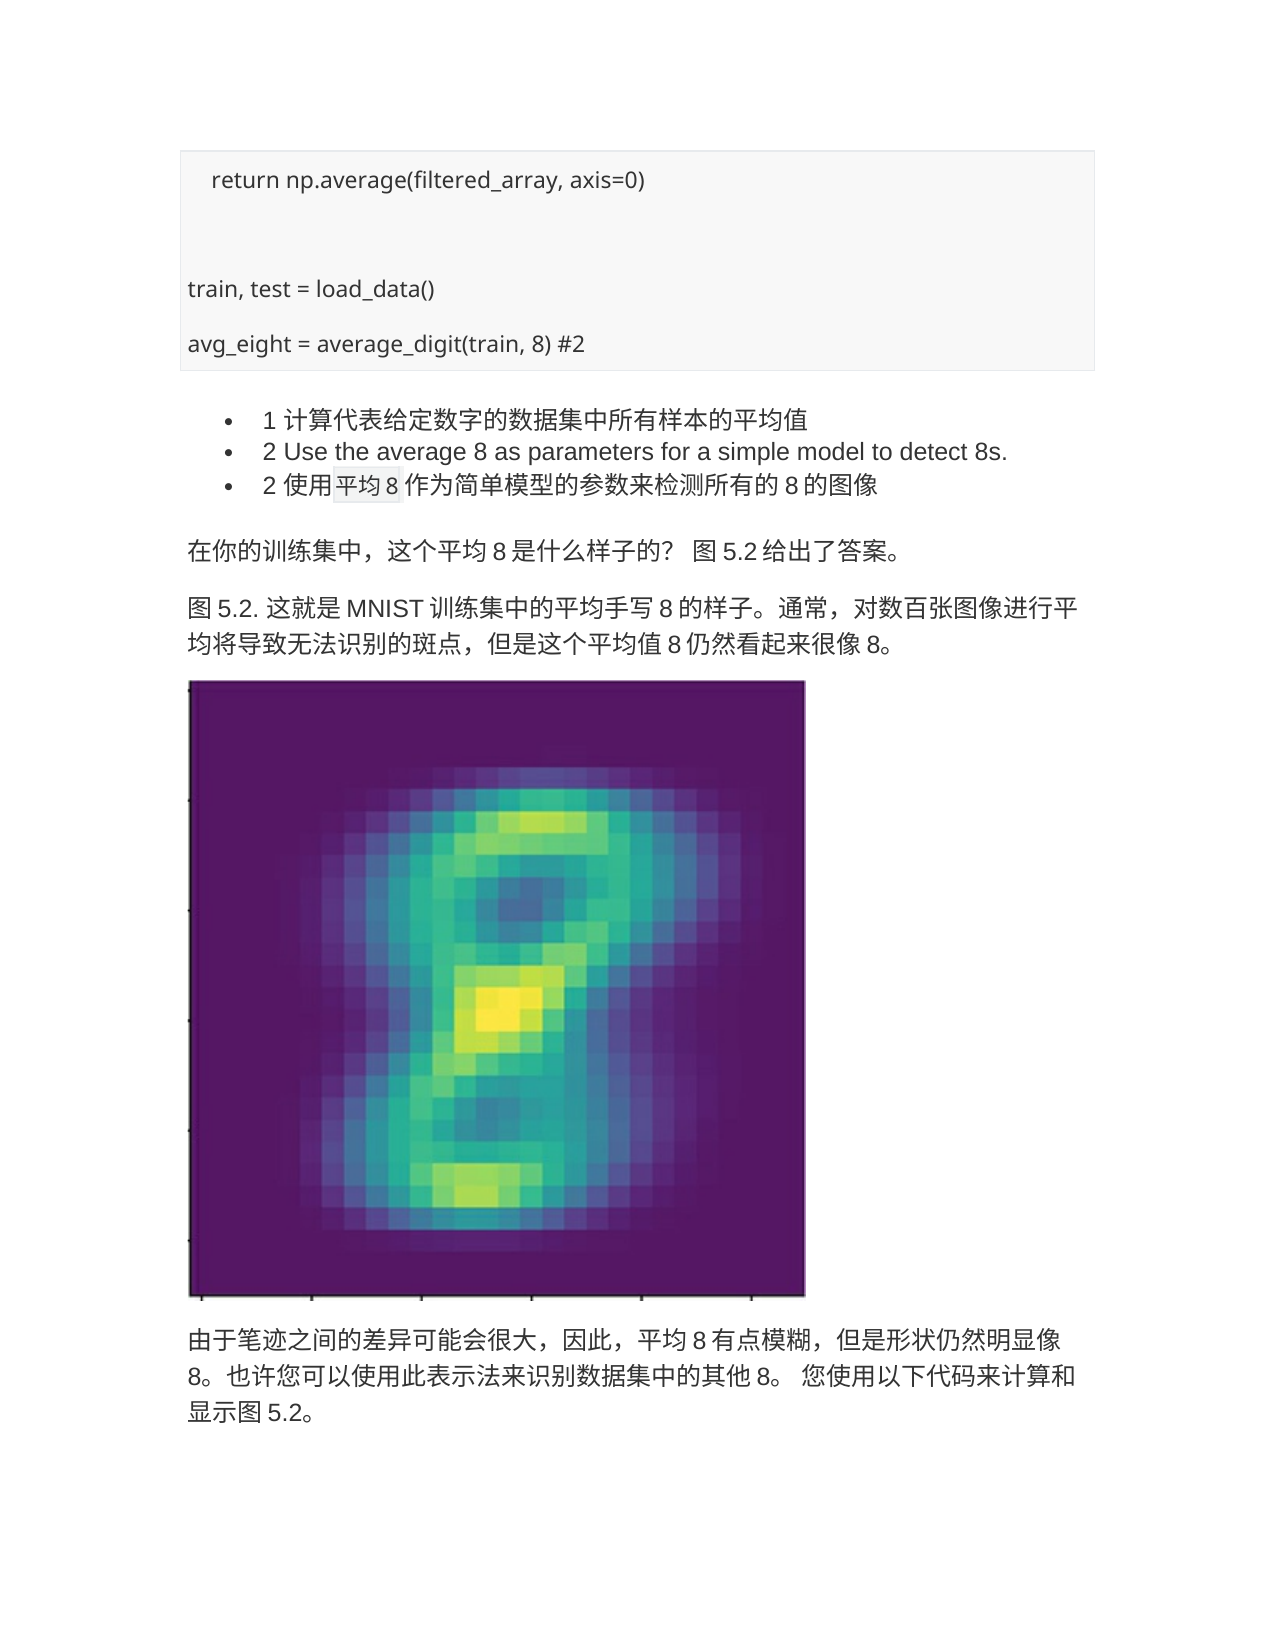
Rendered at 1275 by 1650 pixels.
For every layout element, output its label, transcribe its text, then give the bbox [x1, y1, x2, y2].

list 2 Use the average 8 as parameters for a simple model to detect 8s. [225, 437, 1087, 466]
text train, test = load_data() [181, 259, 1094, 305]
list 2 使用平均8作为简单模型的参数来检测所有的8的图像 [404, 466, 1087, 503]
text avg_eight = average_digit(train, 8) #2 [181, 314, 1094, 370]
text 图5.2. 这就是MNIST训练集中的平均手写8的样子。通常，对数百张图像进行平均将导致无法识别的斑点，但是这个平均值8仍然看起来很像8。 [187, 588, 1087, 661]
text 由于笔迹之间的差异可能会很大，因此，平均8有点模糊，但是形状仍然明显像8。也许您可以使用此表示法来识别数据集中的其他8。 您使用以下代码来计算和显示图5.2。 [187, 1320, 1087, 1429]
list 2 使用平均8作为简单模型的参数来检测所有的8的图像 [225, 466, 333, 503]
list 1 计算代表给定数字的数据集中所有样本的平均值 [225, 401, 1087, 437]
text 在你的训练集中，这个平均8是什么样子的？ 图5.2给出了答案。 [187, 532, 1087, 568]
picture [187, 680, 806, 1301]
text return np.average(filtered_array, axis=0) [181, 152, 1094, 195]
